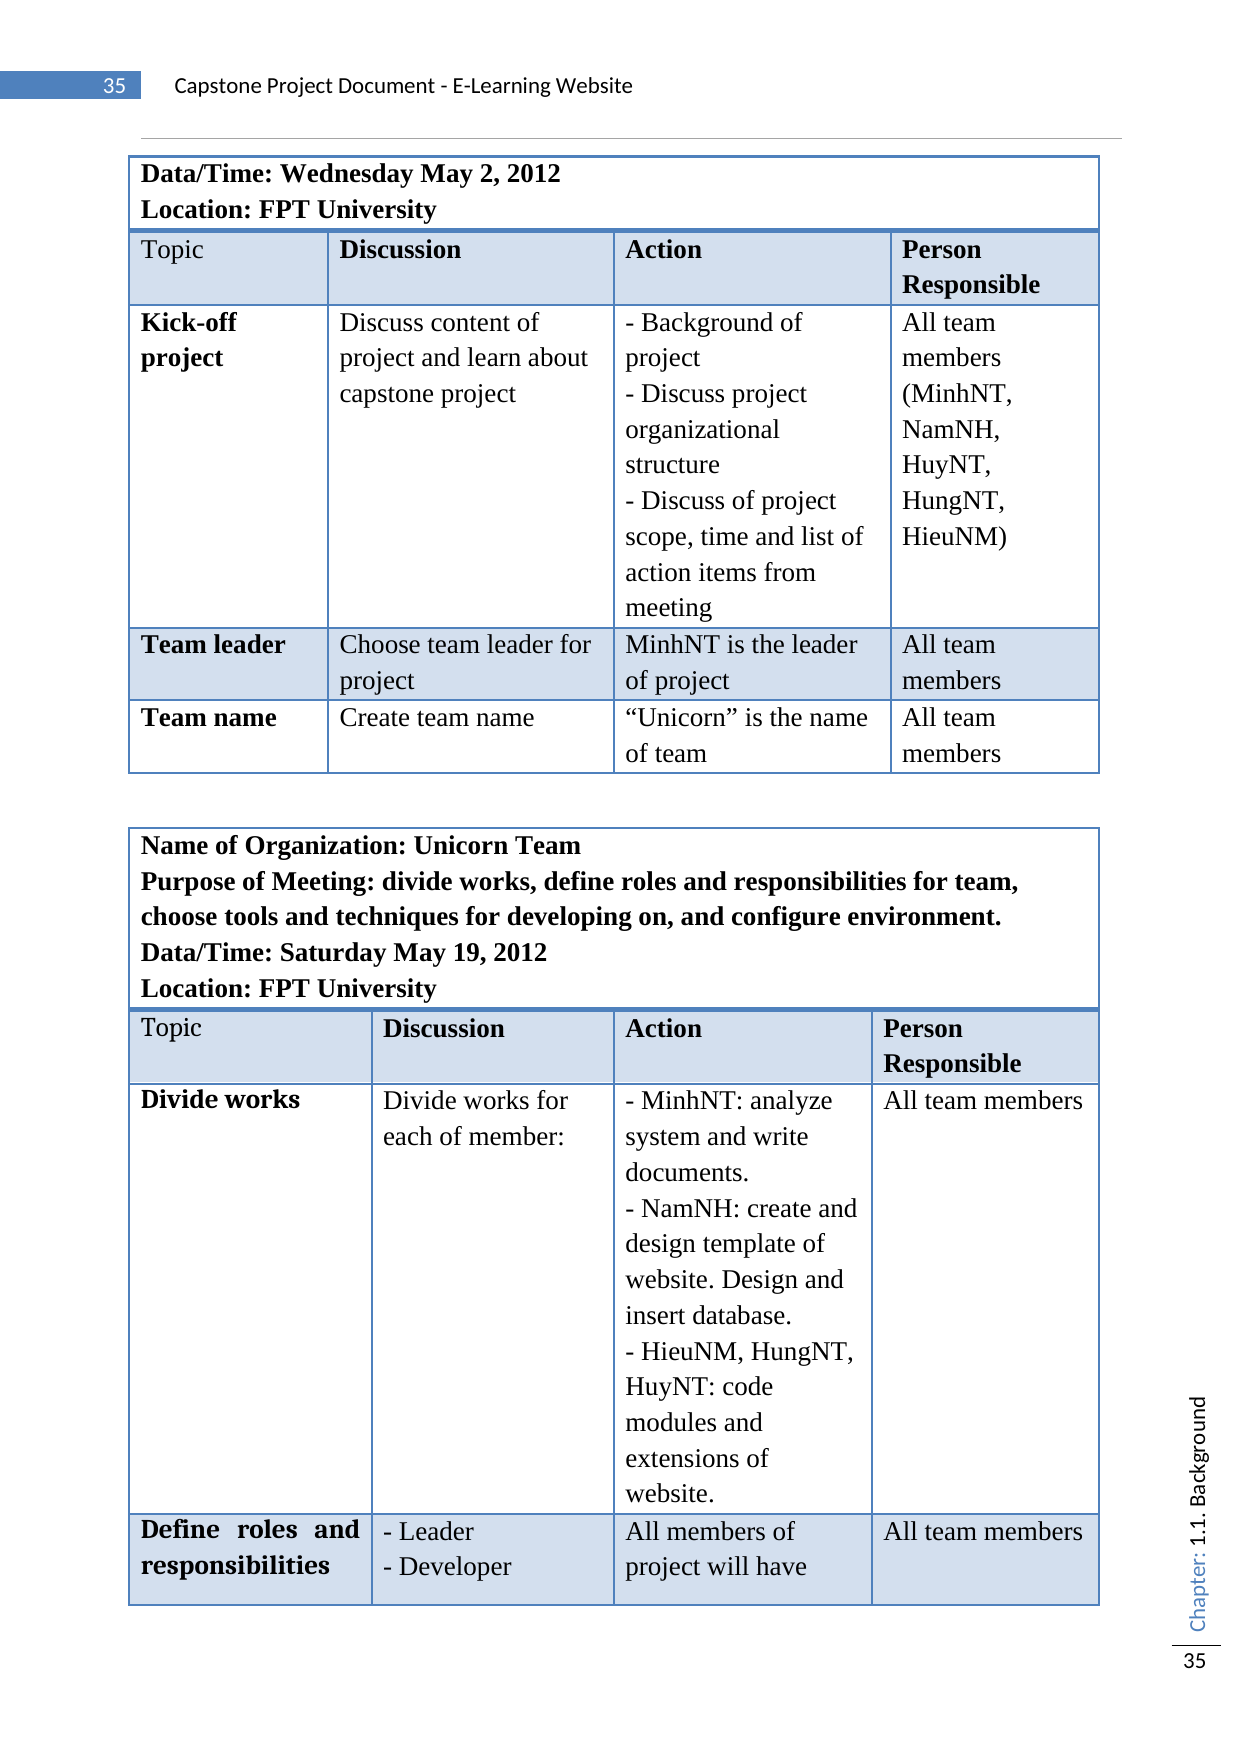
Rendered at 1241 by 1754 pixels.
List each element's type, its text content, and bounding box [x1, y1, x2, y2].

table_cell Team leader [130, 629, 327, 699]
table_cell - MinhNT: analyze system and write documents. - NamNH: create and design template of website. Design and insert database. - HieuNM, HungNT, HuyNT: code modules and extensions of website. [615, 1085, 871, 1512]
table_cell Divide works [130, 1085, 371, 1512]
table_cell All team members [892, 701, 1098, 772]
table_cell Discussion [329, 233, 613, 304]
table_cell Person Responsible [873, 1012, 1098, 1082]
table_cell All team members (MinhNT, NamNH, HuyNT, HungNT, HieuNM) [892, 306, 1098, 627]
table_header Name of Organization: Unicorn Team Purpose of Meeting: divide works, define roles and responsibilities for team, choose tools and techniques for developing on, and configure environment. Data/Time: Saturday May 19, 2012 Location: FPT University [130, 829, 1098, 1007]
table_cell Person Responsible [892, 233, 1098, 304]
table_cell Topic [130, 1012, 371, 1082]
table_cell Team name [130, 701, 327, 772]
table_cell “Unicorn” is the name of team [615, 701, 890, 772]
table_cell All team members [873, 1085, 1098, 1512]
table_cell Discuss content of project and learn about capstone project [329, 306, 613, 627]
table_cell MinhNT is the leader of project [615, 629, 890, 699]
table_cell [373, 1515, 613, 1604]
table_cell Create team name [329, 701, 613, 772]
table_cell Choose team leader for project [329, 629, 613, 699]
table_cell Action [615, 1012, 871, 1082]
table_cell Kick-off project [130, 306, 327, 627]
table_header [130, 158, 1098, 228]
table_cell Discussion [373, 1012, 613, 1082]
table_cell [615, 1515, 871, 1604]
table_cell Action [615, 233, 890, 304]
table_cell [130, 1515, 371, 1604]
table_cell All team members [892, 629, 1098, 699]
table_cell - Background of project - Discuss project organizational structure - Discuss of project scope, time and list of action items from meeting [615, 306, 890, 627]
table_cell All team members [873, 1515, 1098, 1604]
table_cell Divide works for each of member: [373, 1085, 613, 1512]
table_cell Topic [130, 233, 327, 304]
